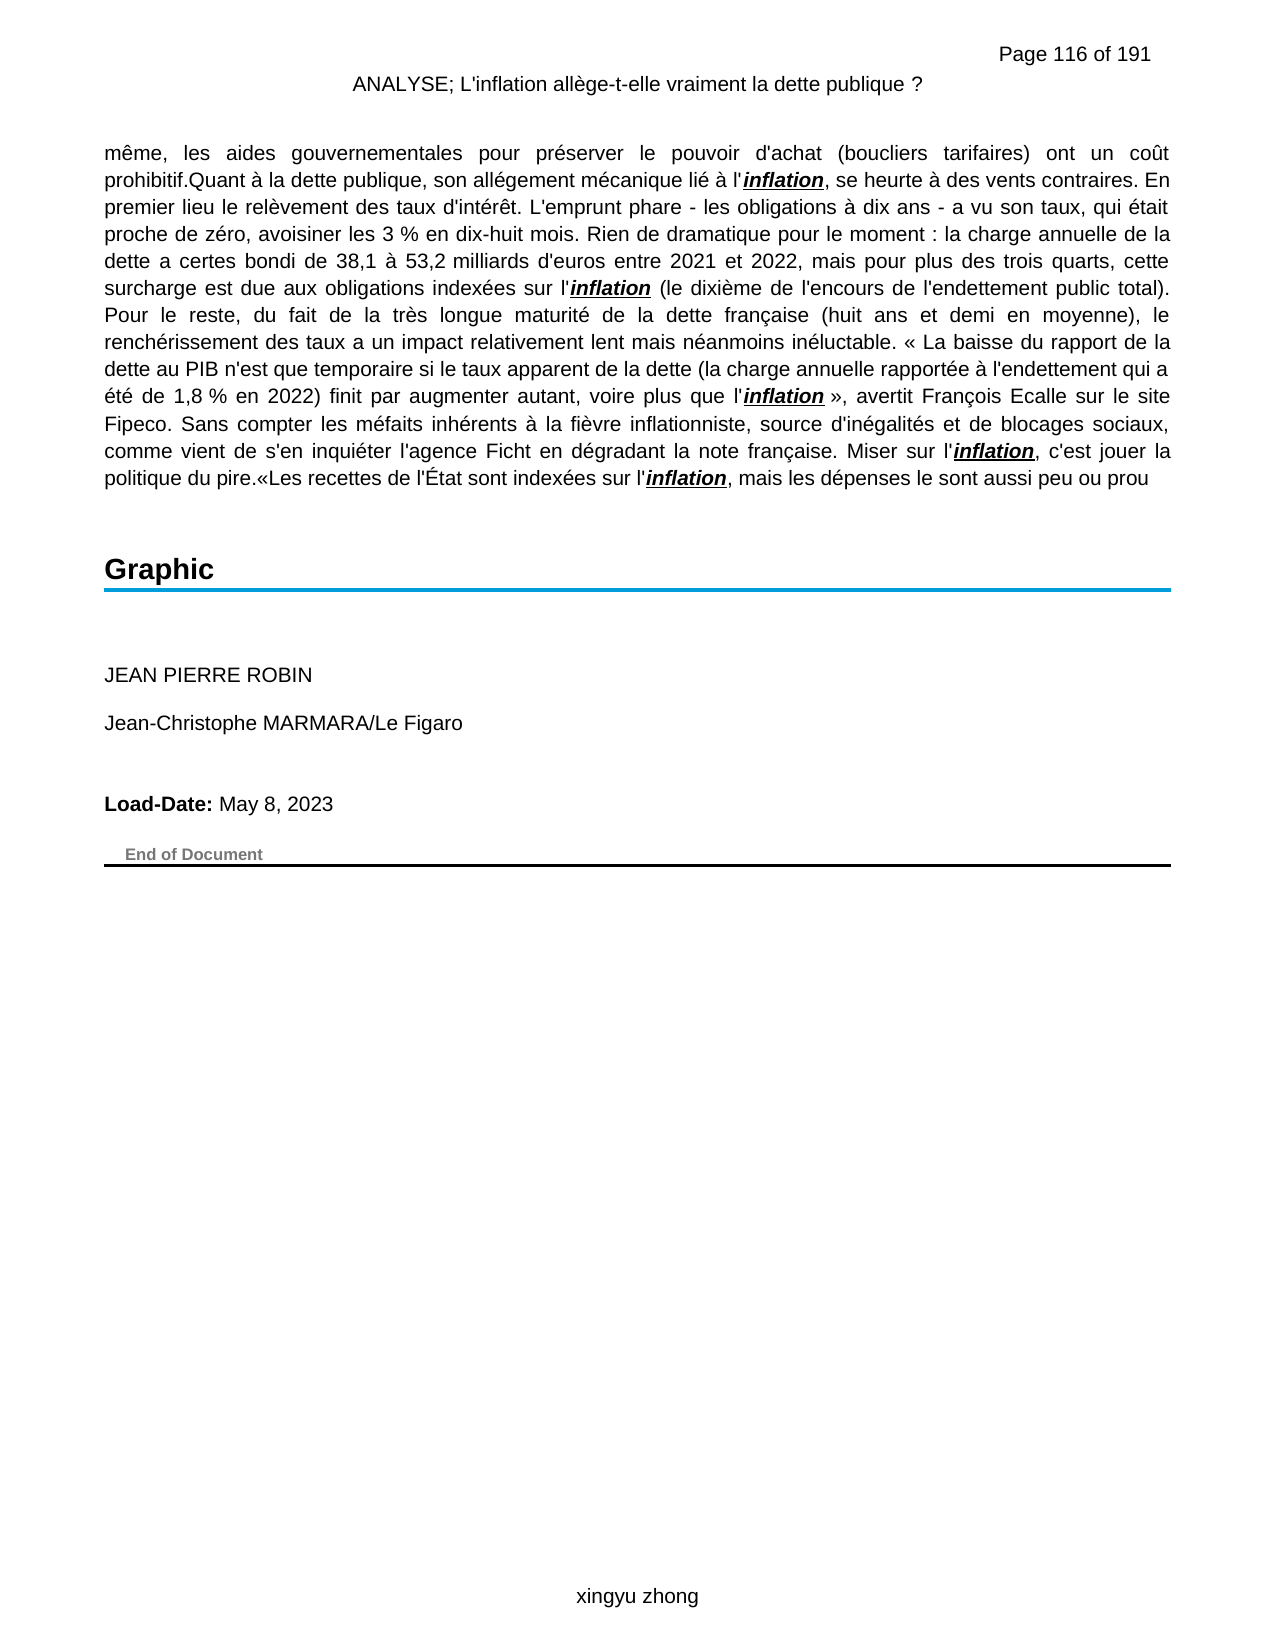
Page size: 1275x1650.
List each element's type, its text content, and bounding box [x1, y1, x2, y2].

text Graphic [104, 514, 1171, 585]
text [104, 137, 1171, 489]
text JEAN PIERRE ROBIN [104, 660, 1171, 687]
text Load-Date: May 8, 2023 [104, 760, 1171, 816]
text End of Document [125, 845, 1171, 864]
text Jean-Christophe MARMARA/Le Figaro [104, 708, 1171, 735]
